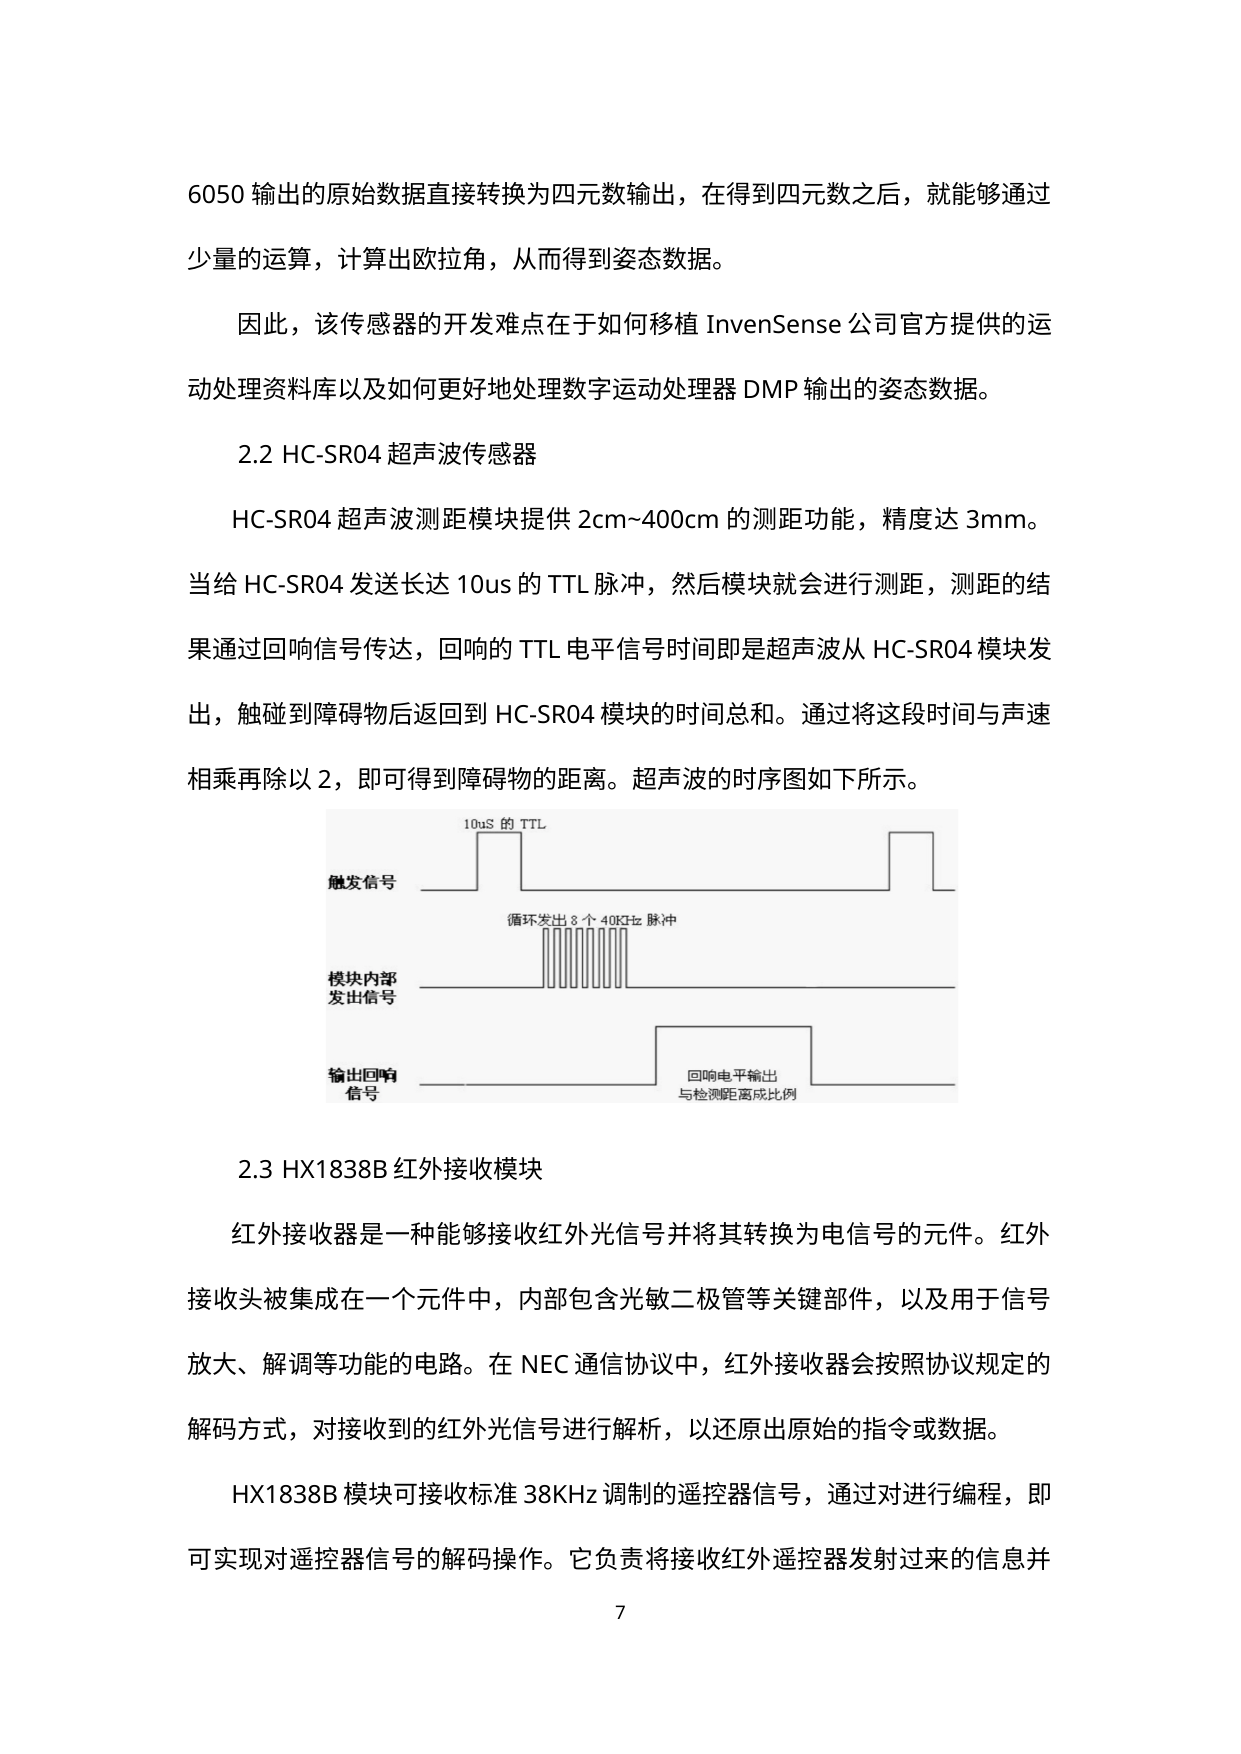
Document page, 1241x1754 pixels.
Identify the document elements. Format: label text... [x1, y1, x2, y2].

list HC-SR04超声波传感器 [187, 420, 1053, 485]
text HC-SR04超声波测距模块提供2cm~400cm的测距功能，精度达3mm。当给HC-SR04发送长达10us的TTL脉冲，然后模块就会进行测距，测距的结果通过回响信号传达，回响的TTL电平信号时间即是超声波从HC-SR04模块发出，触碰到障碍物后返回到HC-SR04模块的时间总和。通过将这段时间与声速相乘再除以2，即可得到障碍物的距离。超声波的时序图如下所示。 [187, 485, 1053, 810]
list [187, 160, 1053, 290]
list 因此，该传感器的开发难点在于如何移植InvenSense公司官方提供的运动处理资料库以及如何更好地处理数字运动处理器DMP输出的姿态数据。 [187, 290, 1053, 420]
text 红外接收器是一种能够接收红外光信号并将其转换为电信号的元件。红外接收头被集成在一个元件中，内部包含光敏二极管等关键部件，以及用于信号放大、解调等功能的电路。在NEC通信协议中，红外接收器会按照协议规定的解码方式，对接收到的红外光信号进行解析，以还原出原始的指令或数据。 [187, 1200, 1053, 1460]
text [187, 1460, 1053, 1590]
picture [325, 809, 959, 1103]
list HX1838B红外接收模块 [187, 1135, 1053, 1200]
